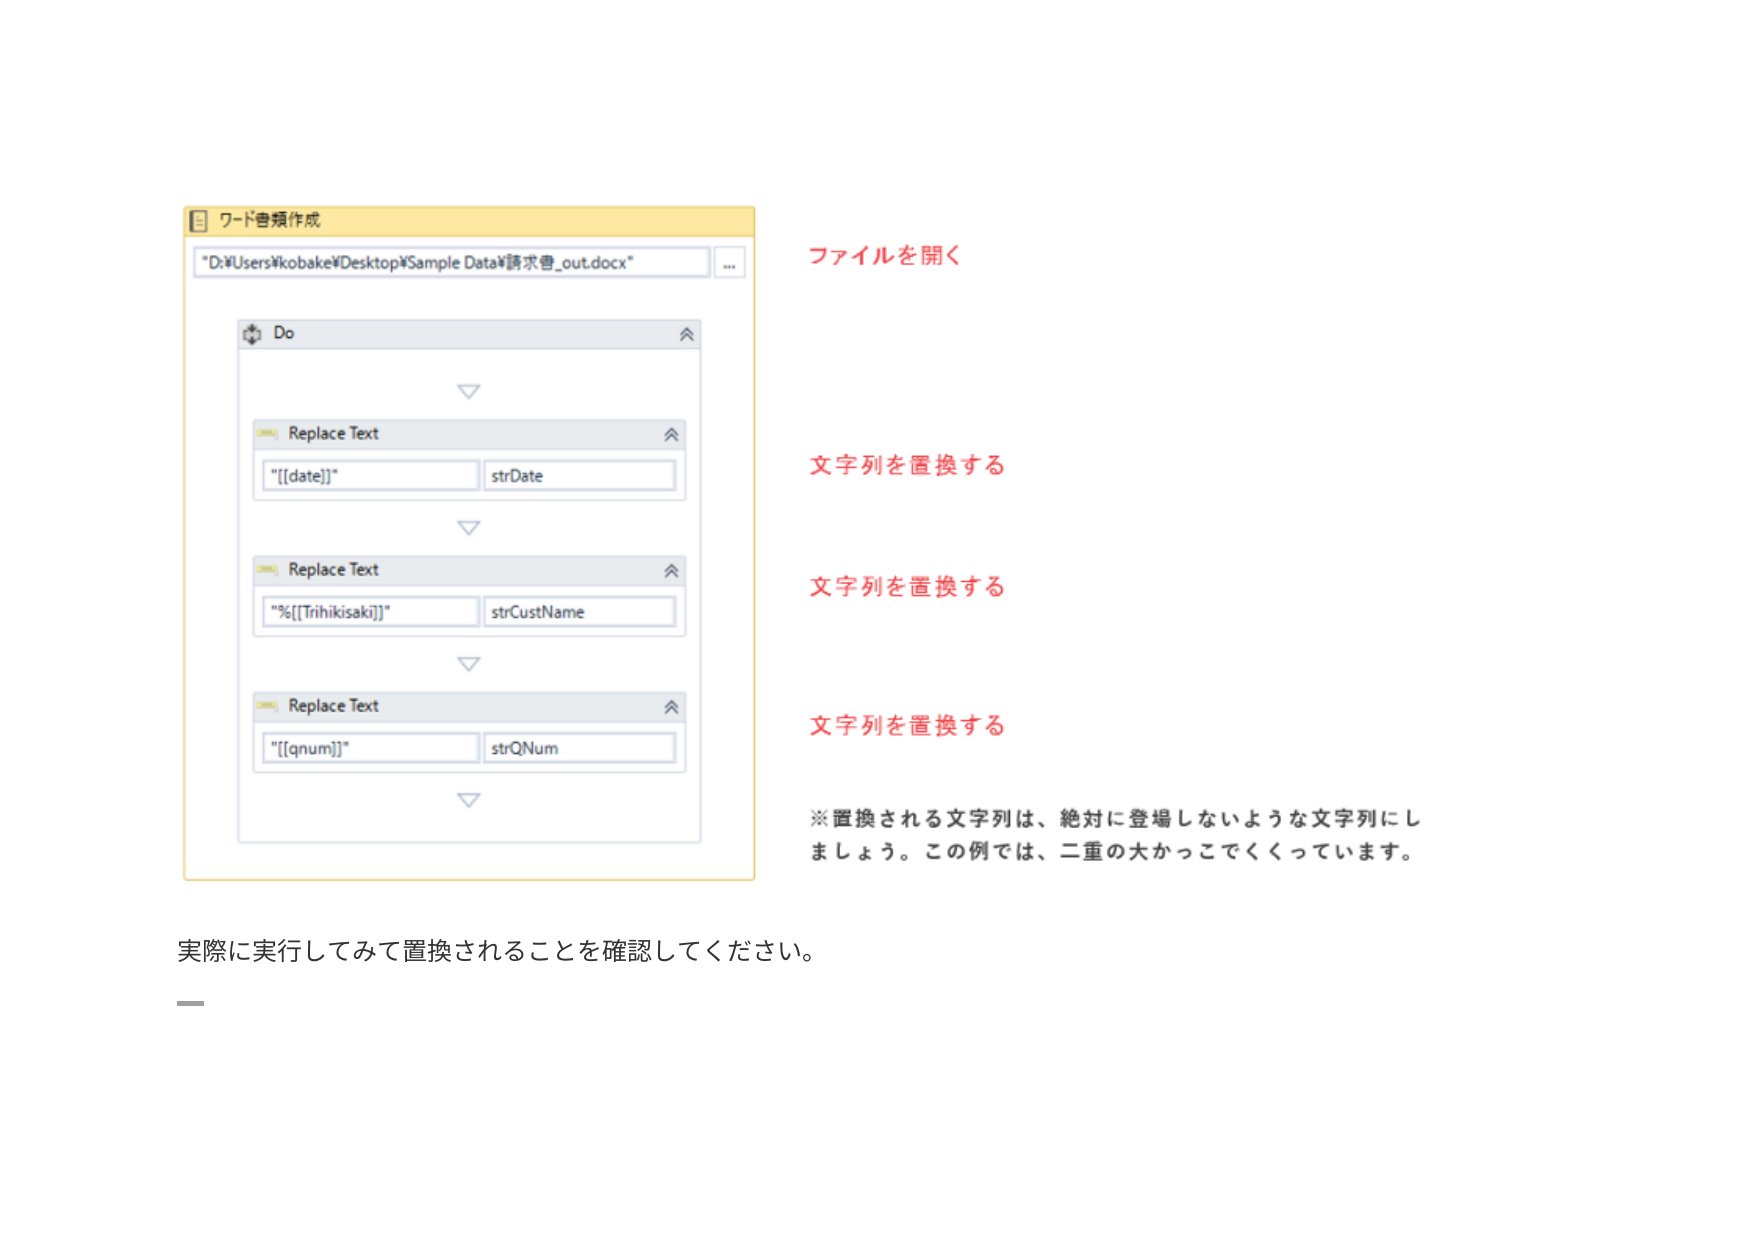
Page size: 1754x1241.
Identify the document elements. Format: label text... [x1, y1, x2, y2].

picture [177, 201, 1428, 889]
text 実際に実行してみて置換されることを確認してください。 [177, 931, 1547, 968]
